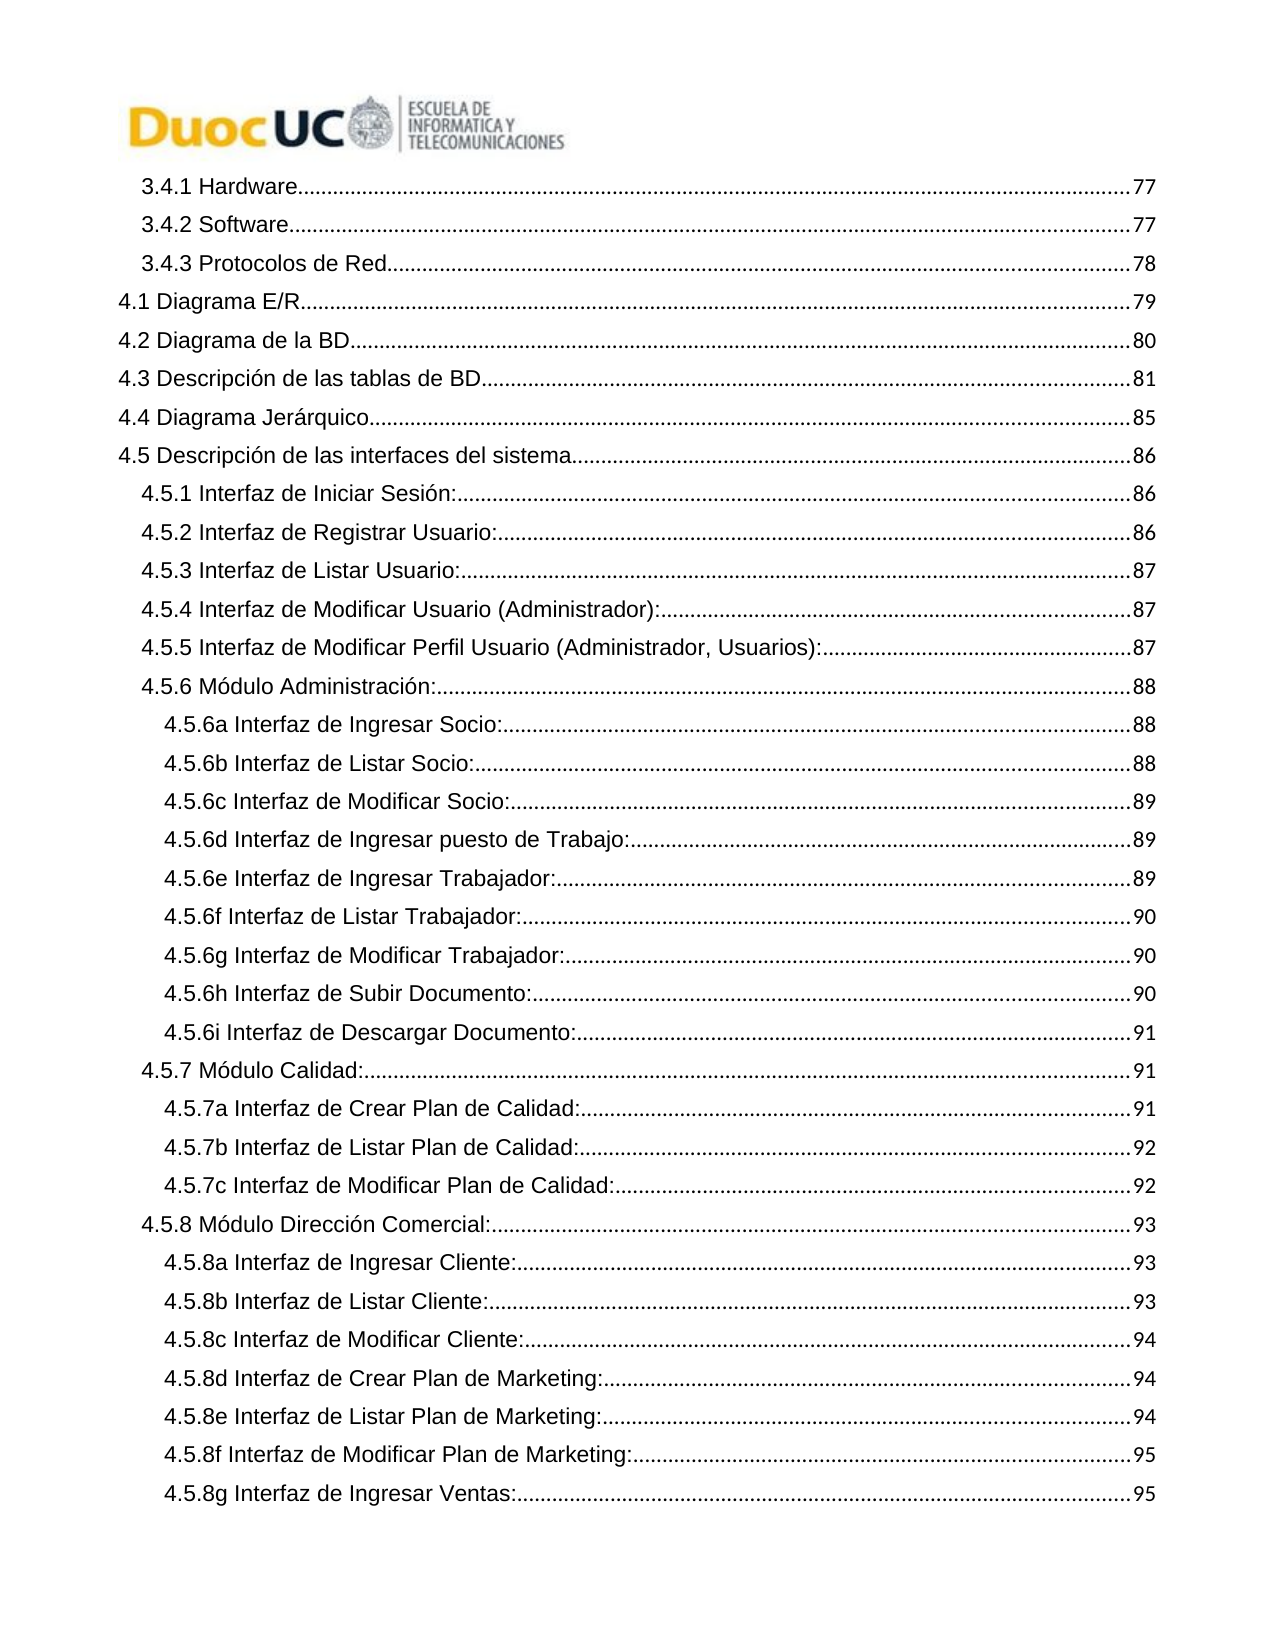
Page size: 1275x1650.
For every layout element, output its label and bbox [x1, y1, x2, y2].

picture [118, 73, 589, 172]
